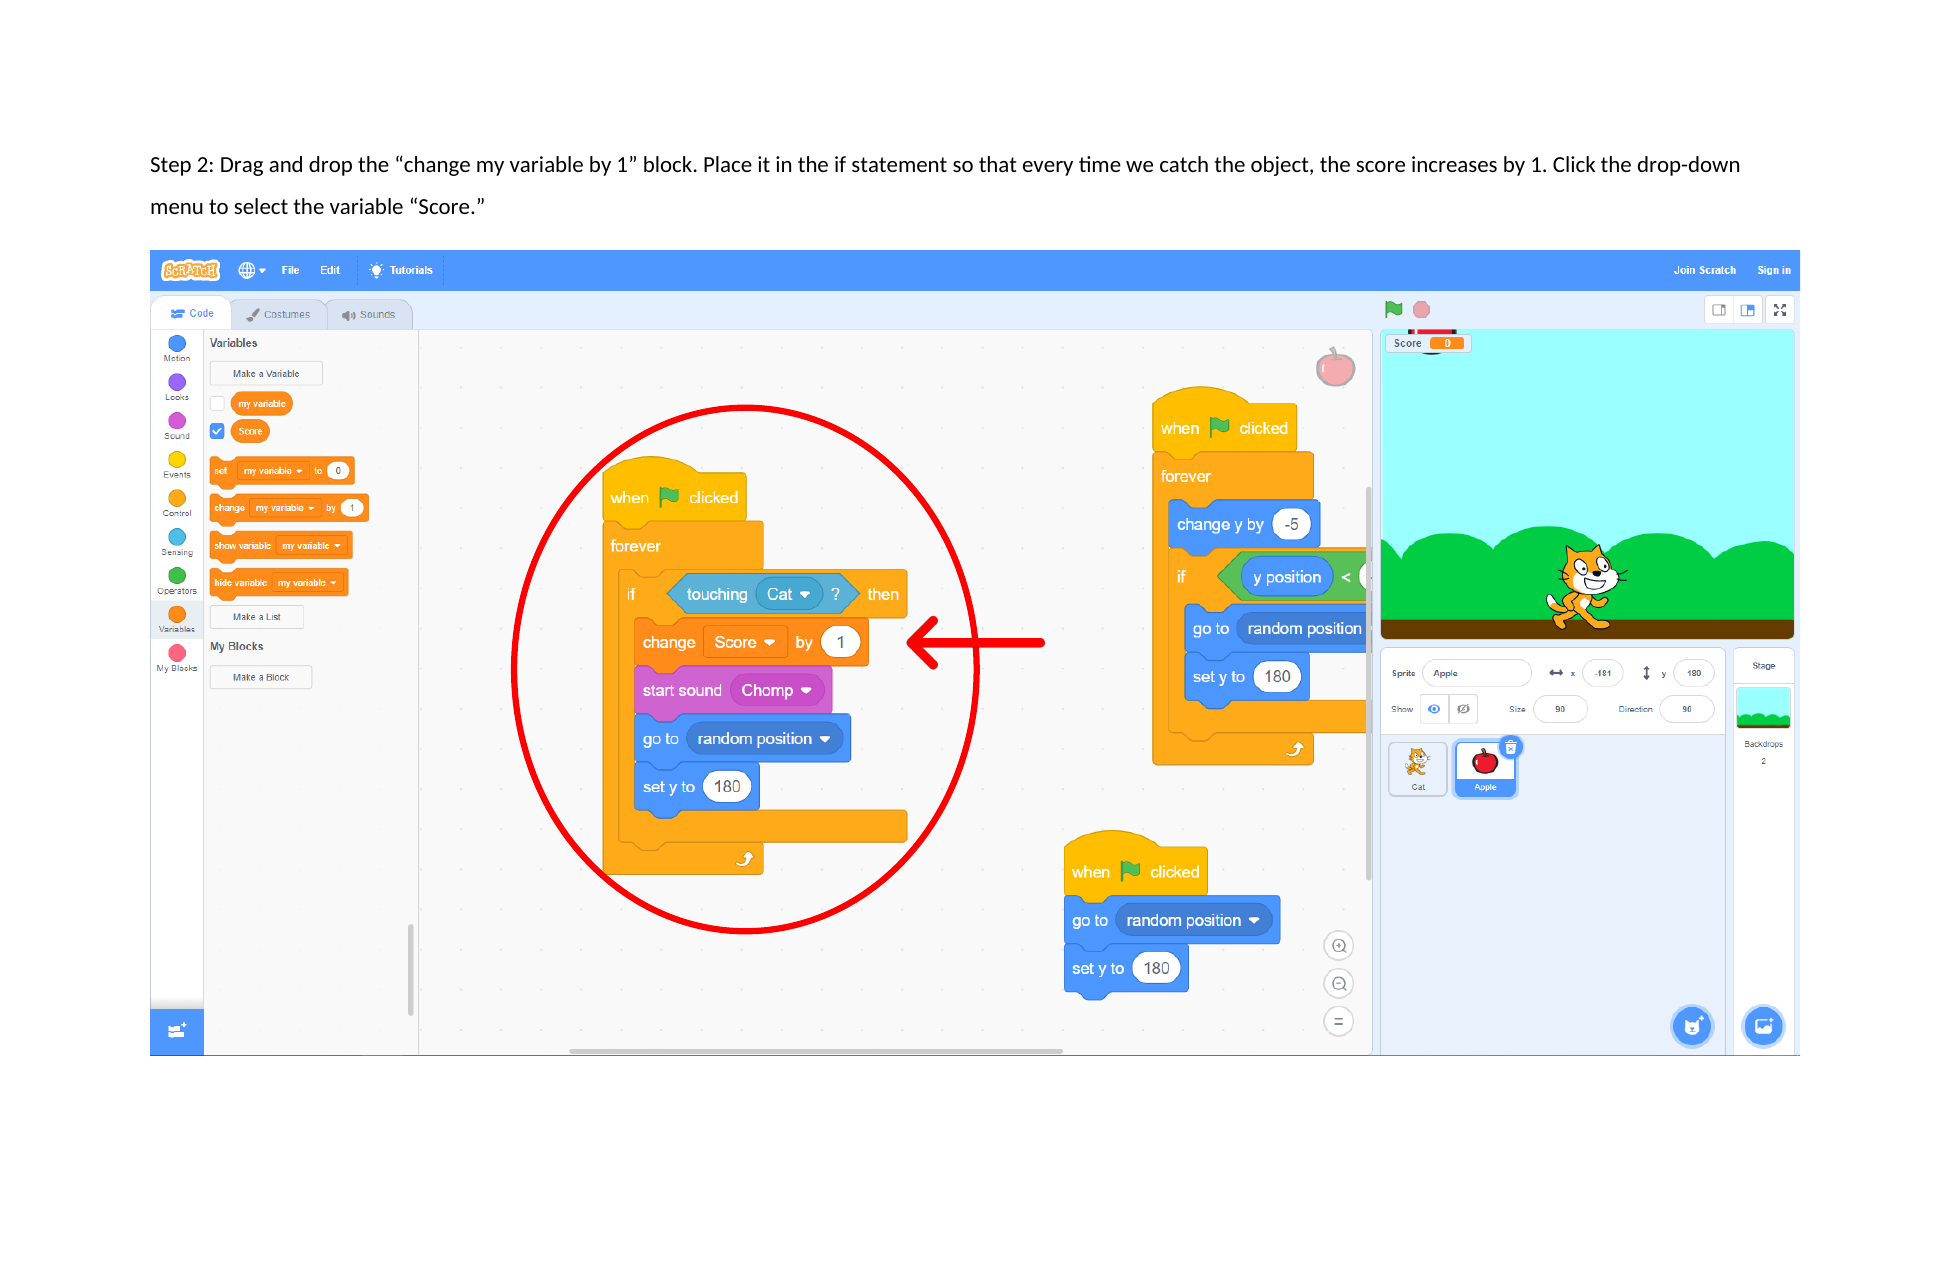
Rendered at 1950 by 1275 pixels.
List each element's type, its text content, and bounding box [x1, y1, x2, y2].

text Step 2: Drag and drop the “change my variable by 1” block. Place it in the if statement so that every time we catch the object, the score increases by 1. Click the drop-down menu to select the variable “Score.” [150, 150, 1800, 220]
picture [150, 250, 1801, 1056]
